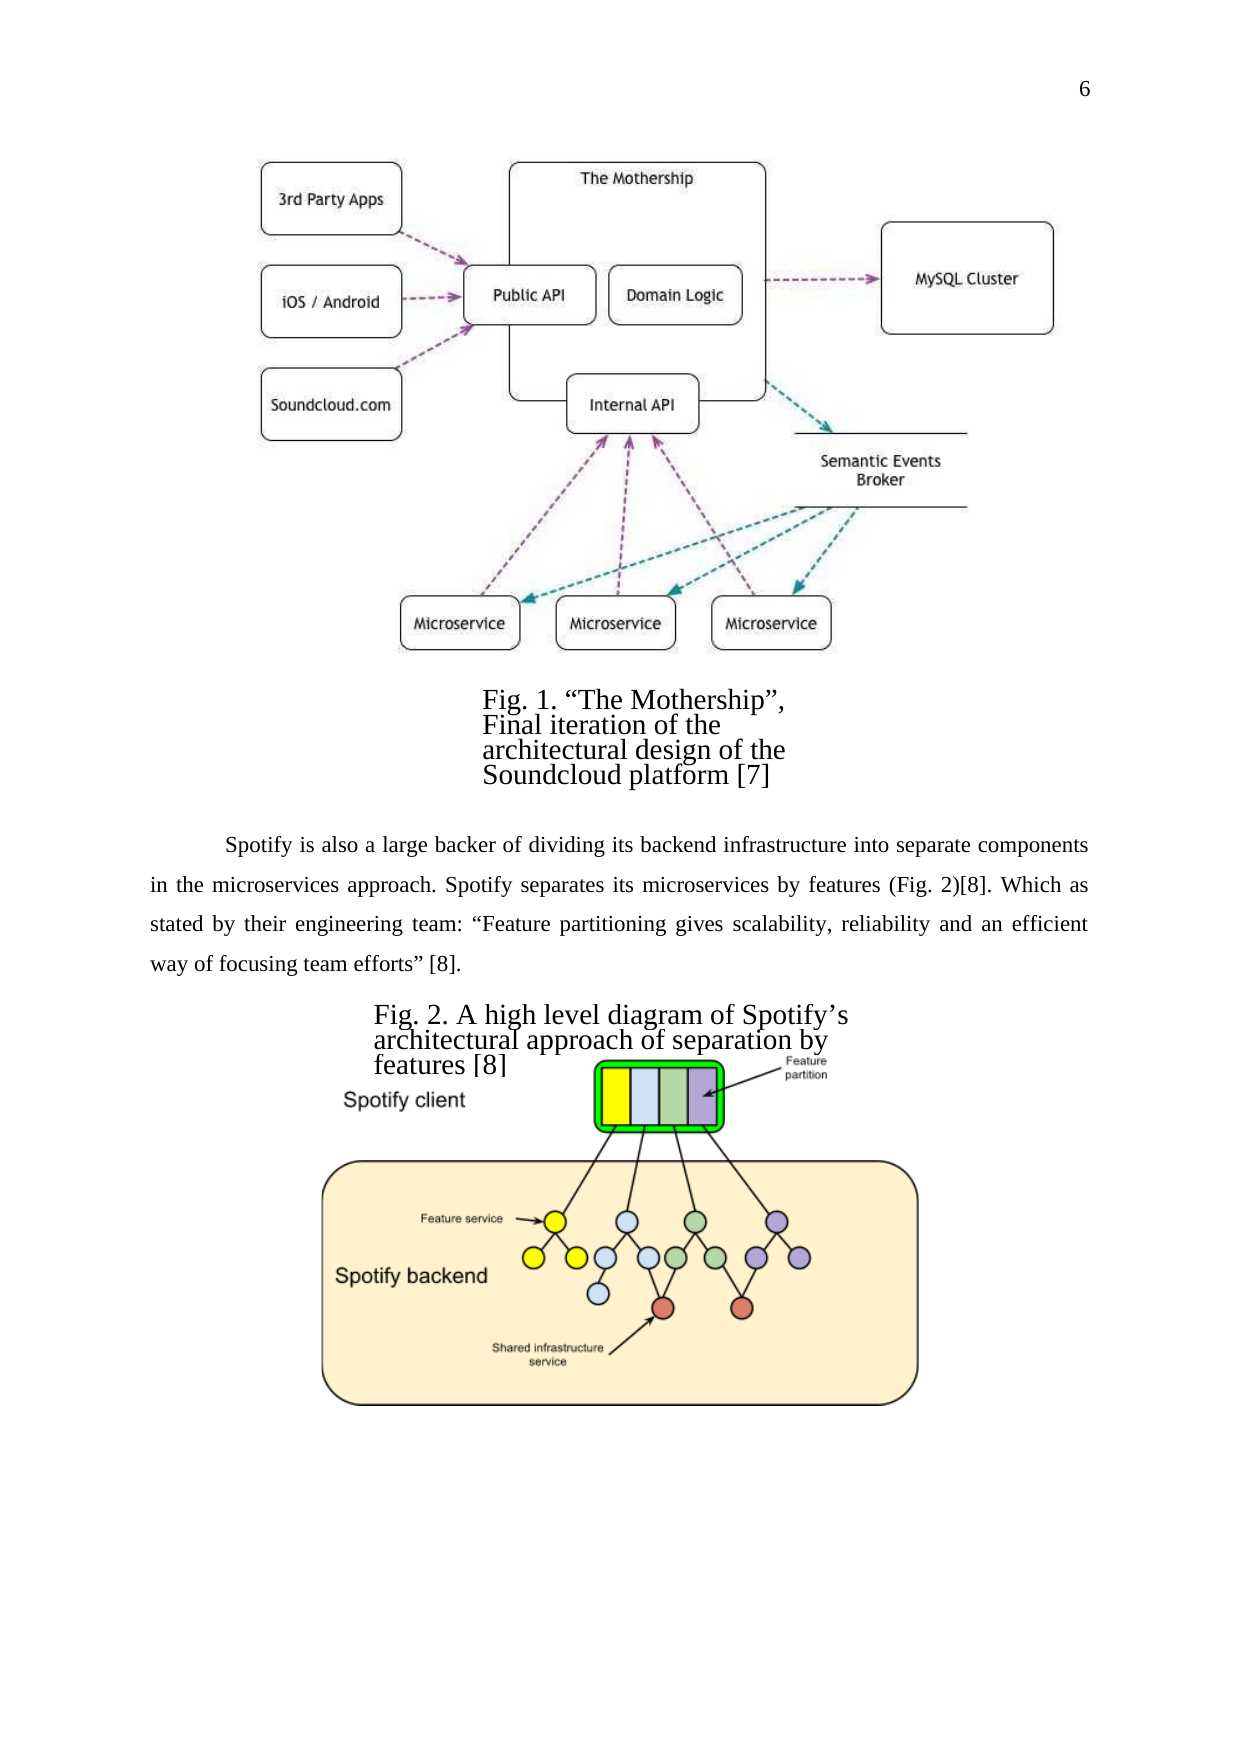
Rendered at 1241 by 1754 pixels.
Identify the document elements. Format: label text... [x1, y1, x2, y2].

text Spotify is also a large backer of dividing its backend infrastructure into separate components in the microservices approach. Spotify separates its microservices by features (Fig. 2)[8]. Which as stated by their engineering team: “Feature partitioning gives scalability, reliability and an efficient way of focusing team efforts” [8]. [150, 831, 1090, 976]
picture [248, 150, 1067, 662]
picture [321, 989, 919, 1406]
